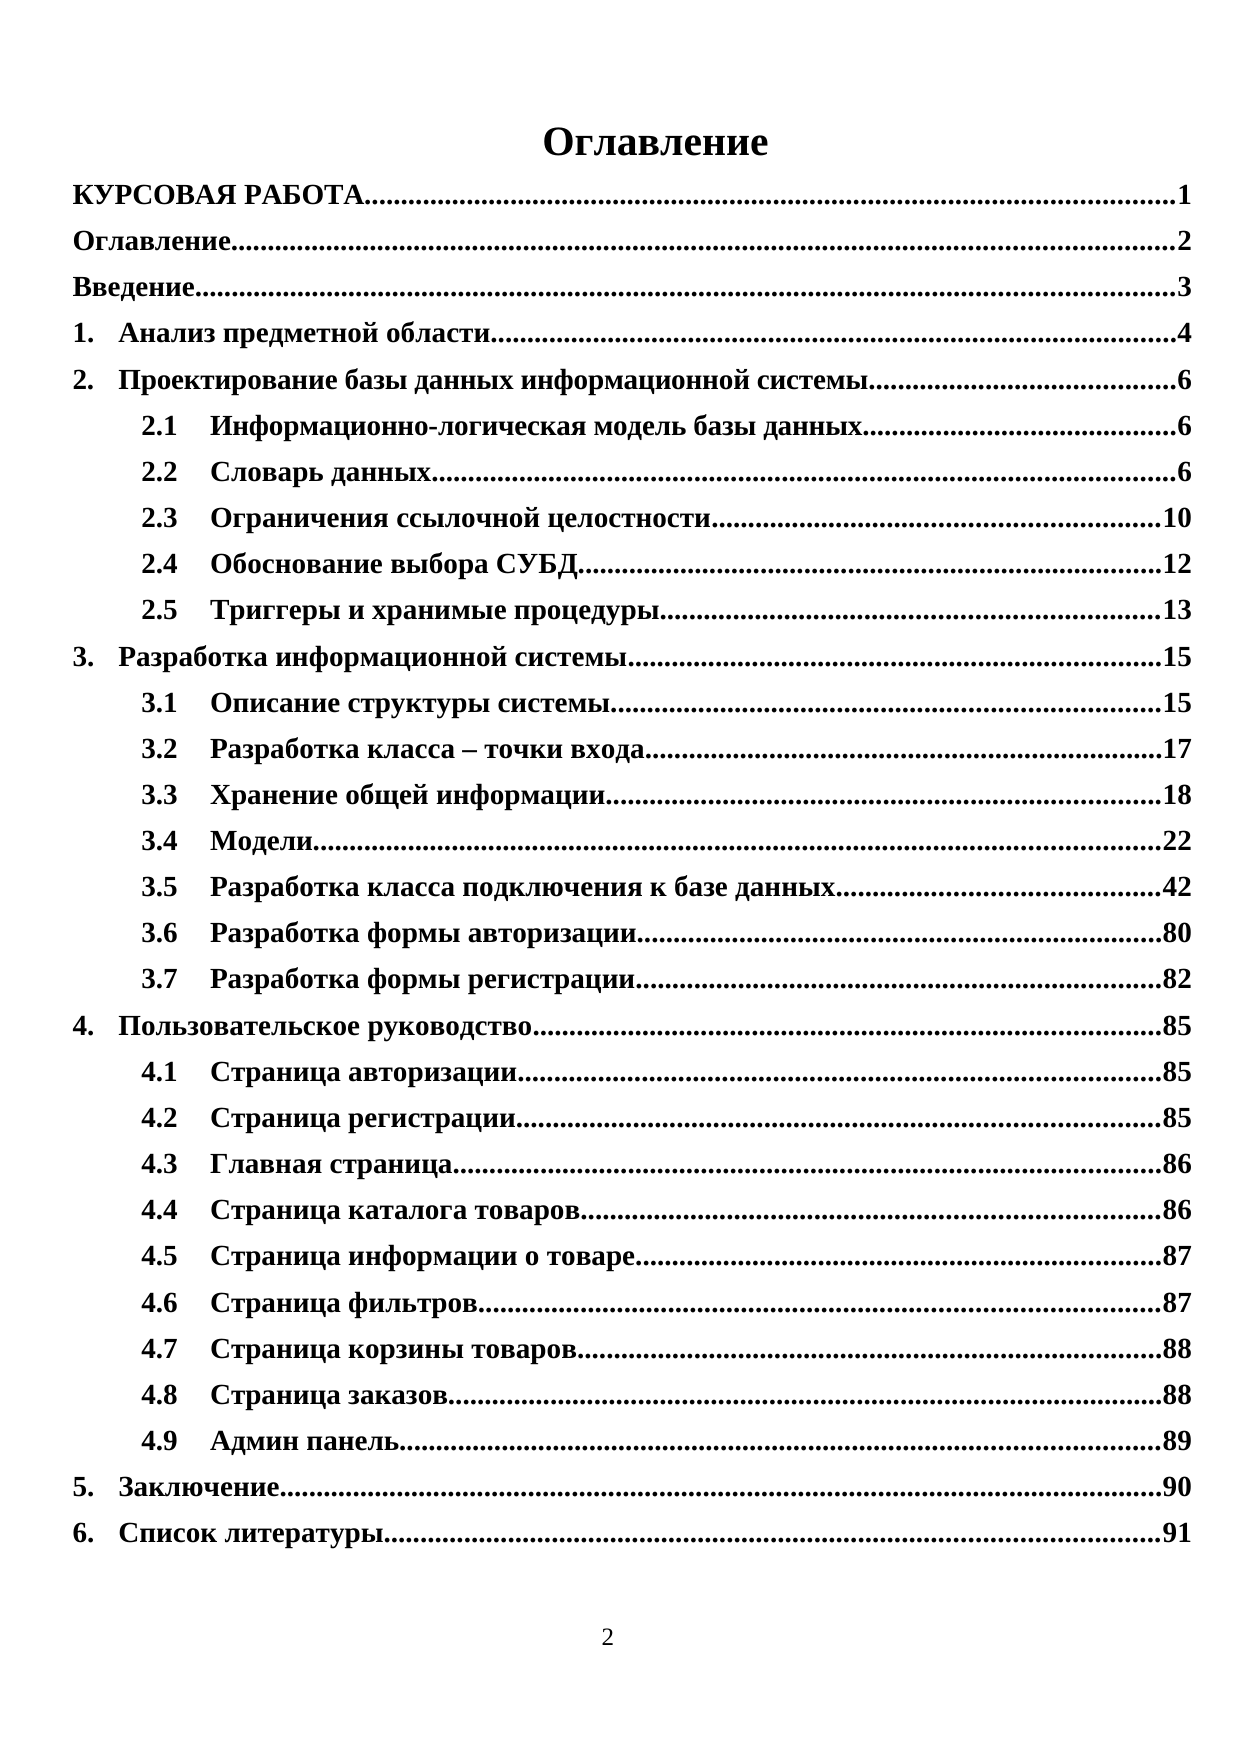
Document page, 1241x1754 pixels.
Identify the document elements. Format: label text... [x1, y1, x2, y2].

subtitle Оглавление [118, 117, 1192, 164]
